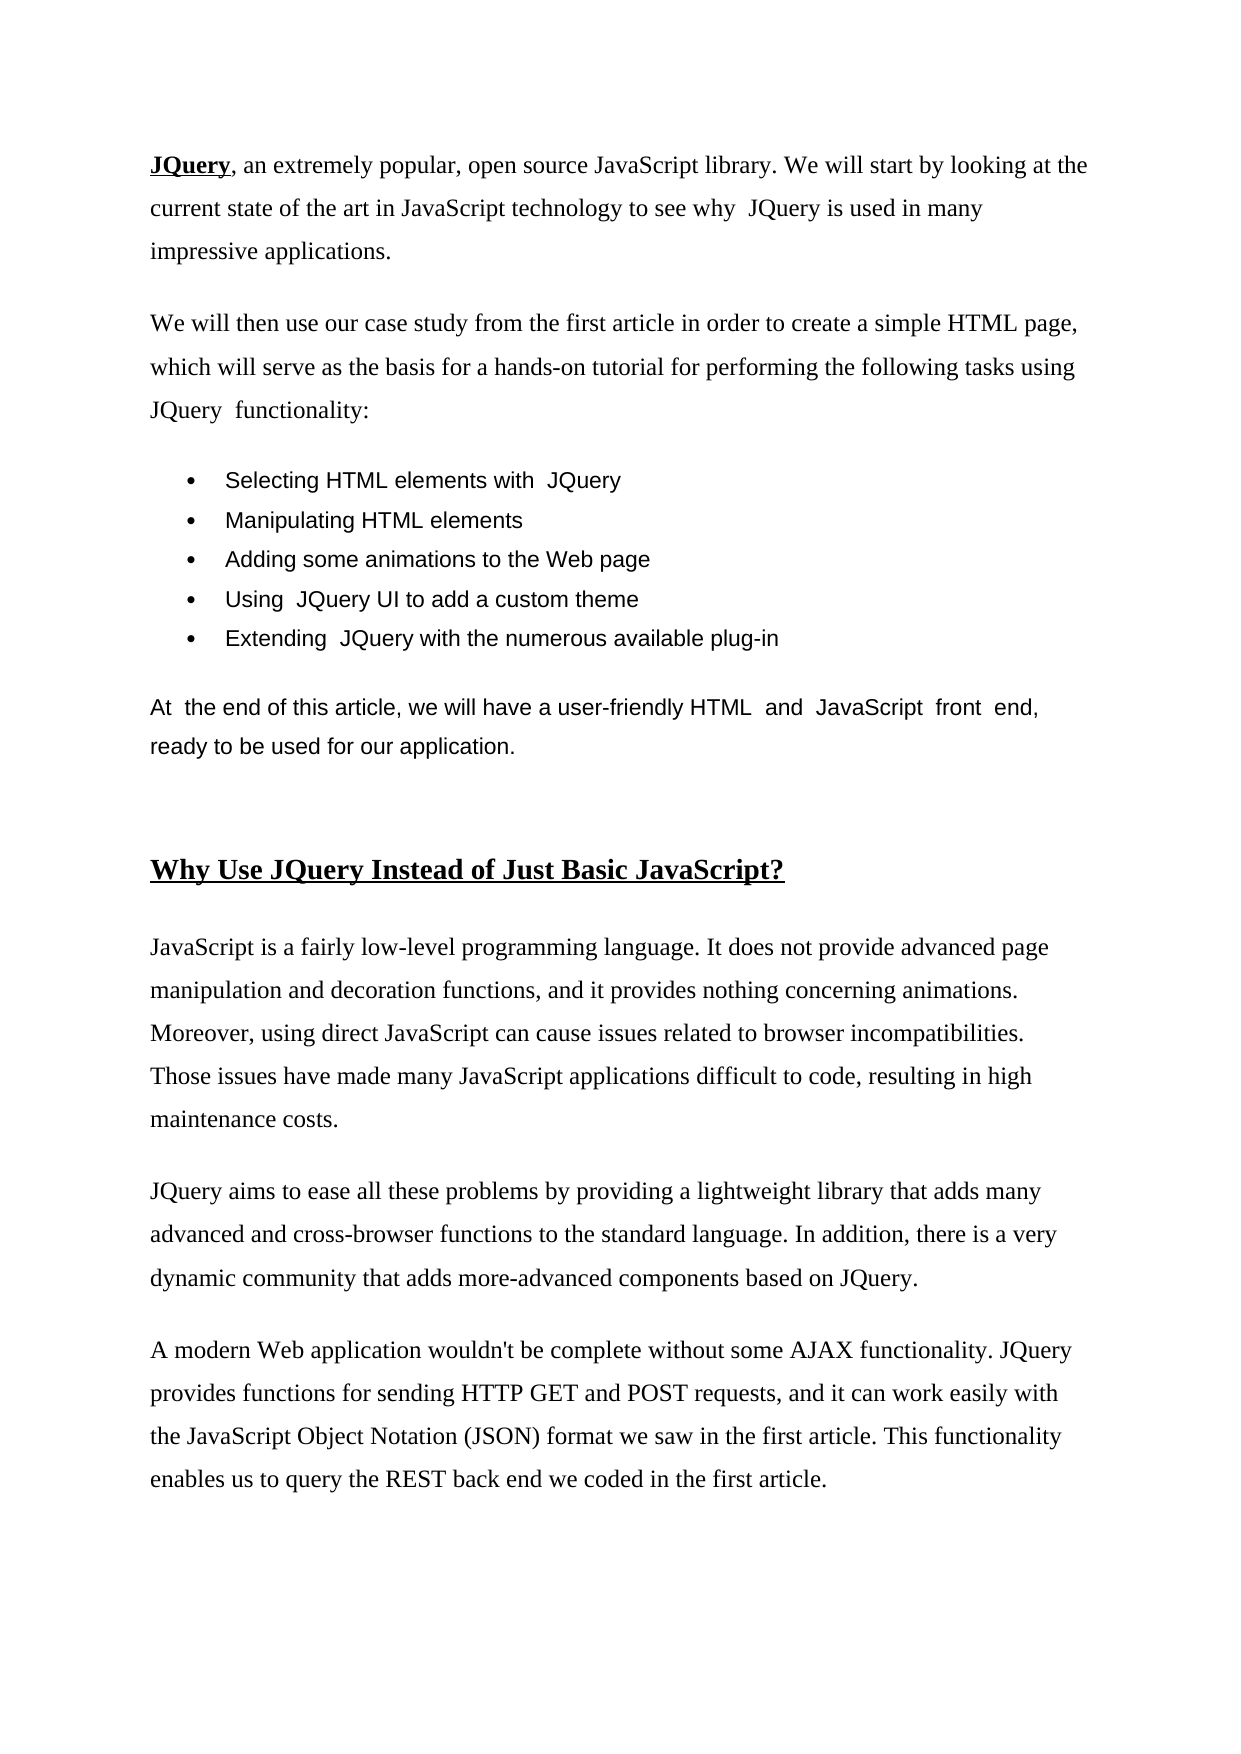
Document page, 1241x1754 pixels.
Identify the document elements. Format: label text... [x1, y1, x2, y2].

list Manipulating HTML elements [187, 507, 1090, 533]
list Using JQuery UI to add a custom theme [187, 586, 1090, 612]
text We will then use our case study from the first article in order to create a simple HTML page, which will serve as the basis for a hands-on tutorial for performing the following tasks using JQuery functionality: [150, 308, 1090, 423]
text At the end of this article, we will have a user-friendly HTML and JavaScript front end, ready to be used for our application. [150, 694, 1090, 759]
list Extending JQuery with the numerous available plug-in [187, 625, 1090, 651]
text A modern Web application wouldn't be complete without some AJAX functionality. JQuery provides functions for sending HTTP GET and POST requests, and it can work easily with the JavaScript Object Notation (JSON) format we saw in the first article. This functionality enables us to query the REST back end we coded in the first article. [150, 1335, 1090, 1493]
subtitle Why Use JQuery Instead of Just Basic JavaScript? [150, 802, 1090, 886]
list Adding some animations to the Web page [187, 546, 1090, 572]
text JavaScript is a fairly low-level programming language. It does not provide advanced page manipulation and decoration functions, and it provides nothing concerning animations. Moreover, using direct JavaScript can cause issues related to browser incompatibilities. Those issues have made many JavaScript applications difficult to code, resulting in high maintenance costs. [150, 932, 1090, 1133]
text JQuery aims to ease all these problems by providing a lightweight library that adds many advanced and cross-browser functions to the standard language. In addition, there is a very dynamic community that adds more-advanced components based on JQuery. [150, 1176, 1090, 1291]
text JQuery, an extremely popular, open source JavaScript library. We will start by looking at the current state of the art in JavaScript technology to see why JQuery is used in many impressive applications. [150, 150, 1090, 265]
list Selecting HTML elements with JQuery [187, 467, 1090, 493]
